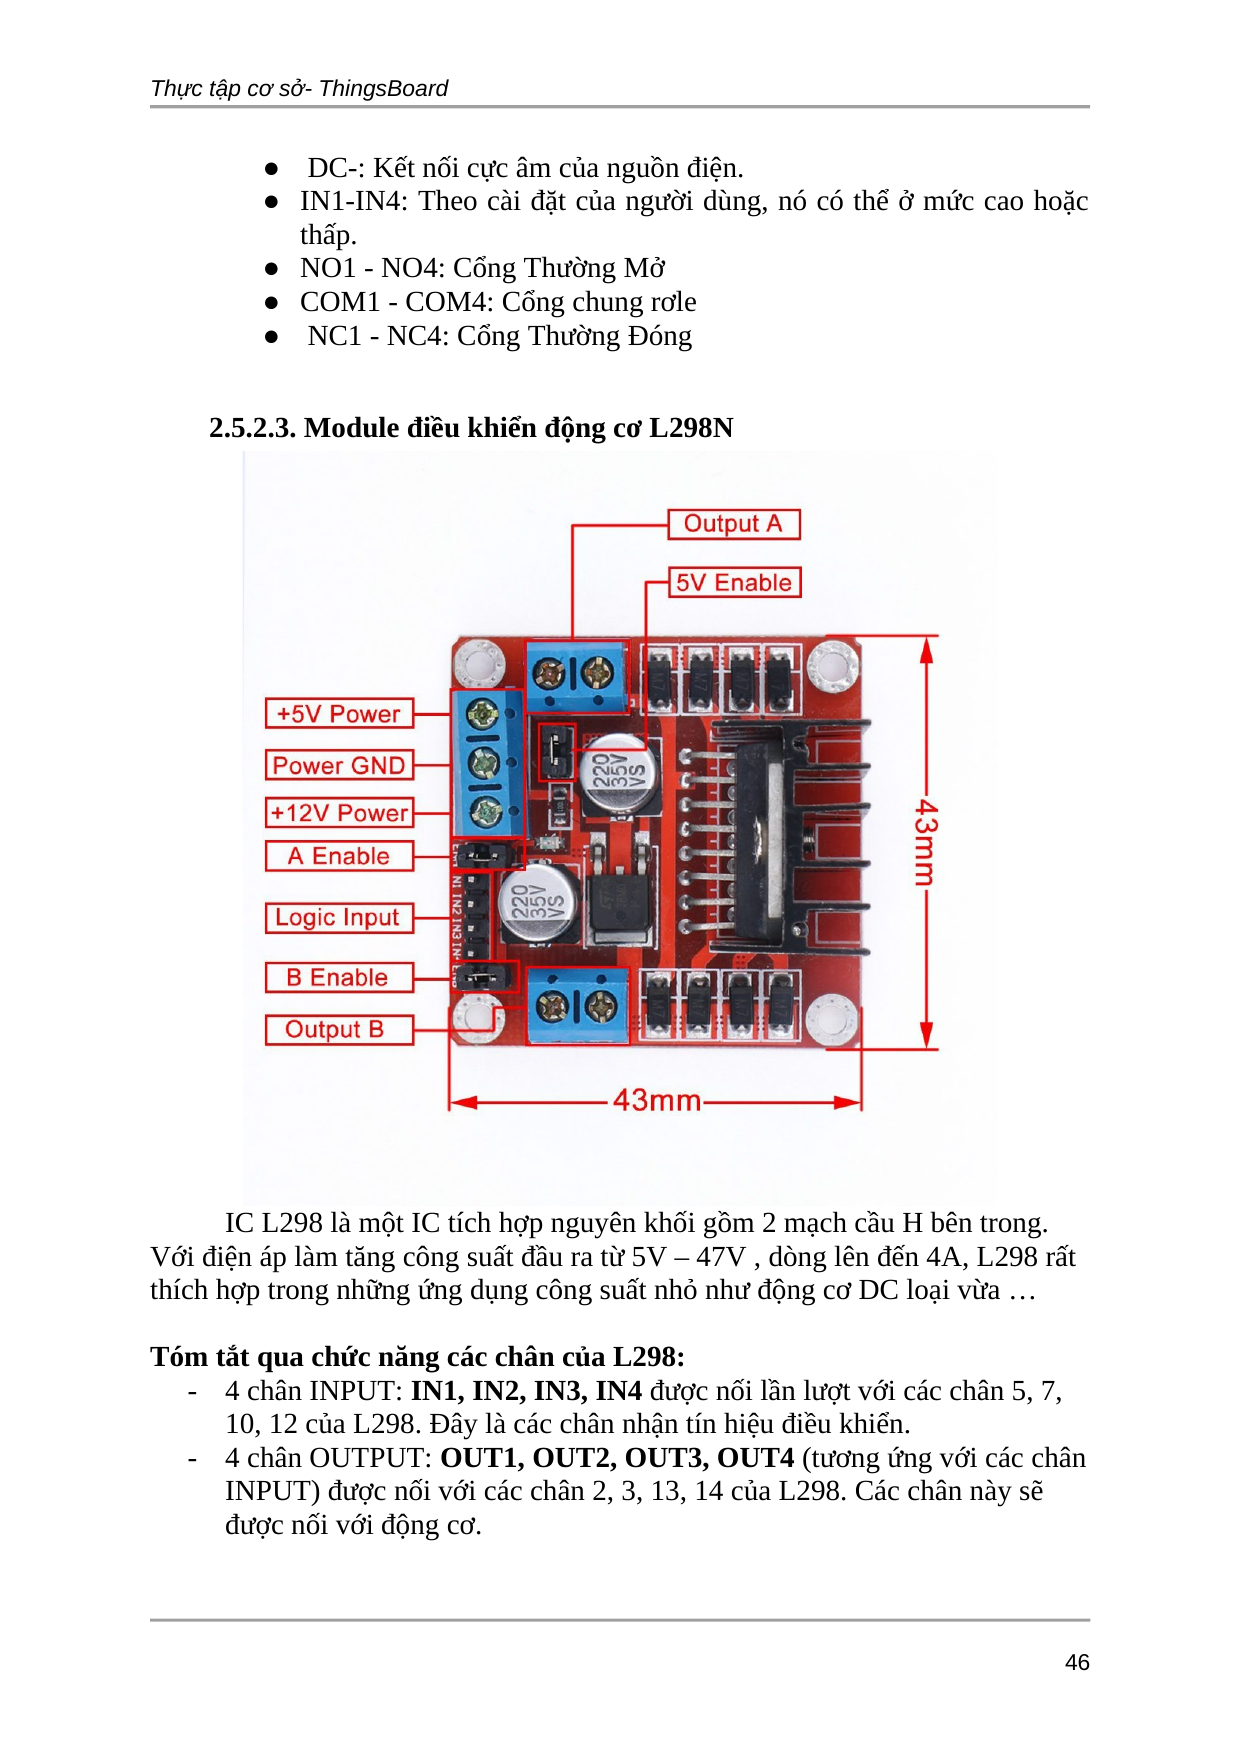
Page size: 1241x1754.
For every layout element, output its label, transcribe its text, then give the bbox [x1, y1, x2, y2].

list 4 chân INPUT: IN1, IN2, IN3, IN4 được nối lần lượt với các chân 5, 7, 10, 12 của L298. Đây là các chân nhận tín hiệu điều khiển. [187, 1373, 1090, 1440]
text Tóm tắt qua chức năng các chân của L298: [150, 1339, 1090, 1373]
list DC-: Kết nối cực âm của nguồn điện. [262, 150, 1090, 183]
list 4 chân OUTPUT: OUT1, OUT2, OUT3, OUT4 (tương ứng với các chân INPUT) được nối với các chân 2, 3, 13, 14 của L298. Các chân này sẽ được nối với động cơ. [187, 1440, 1090, 1541]
list NC1 - NC4: Cổng Thường Đóng [262, 318, 1090, 351]
picture [242, 451, 998, 1206]
text IC L298 là một IC tích hợp nguyên khối gồm 2 mạch cầu H bên trong. Với điện áp làm tăng công suất đầu ra từ 5V – 47V , dòng lên đến 4A, L298 rất thích hợp trong những ứng dụng công suất nhỏ như động cơ DC loại vừa … [150, 1205, 1090, 1306]
list NO1 - NO4: Cổng Thường Mở [262, 251, 1090, 284]
subtitle 2.5.2.3. Module điều khiển động cơ L298N [209, 410, 1090, 443]
list COM1 - COM4: Cổng chung rơle [262, 284, 1090, 318]
list IN1-IN4: Theo cài đặt của người dùng, nó có thể ở mức cao hoặc thấp. [262, 183, 1090, 251]
